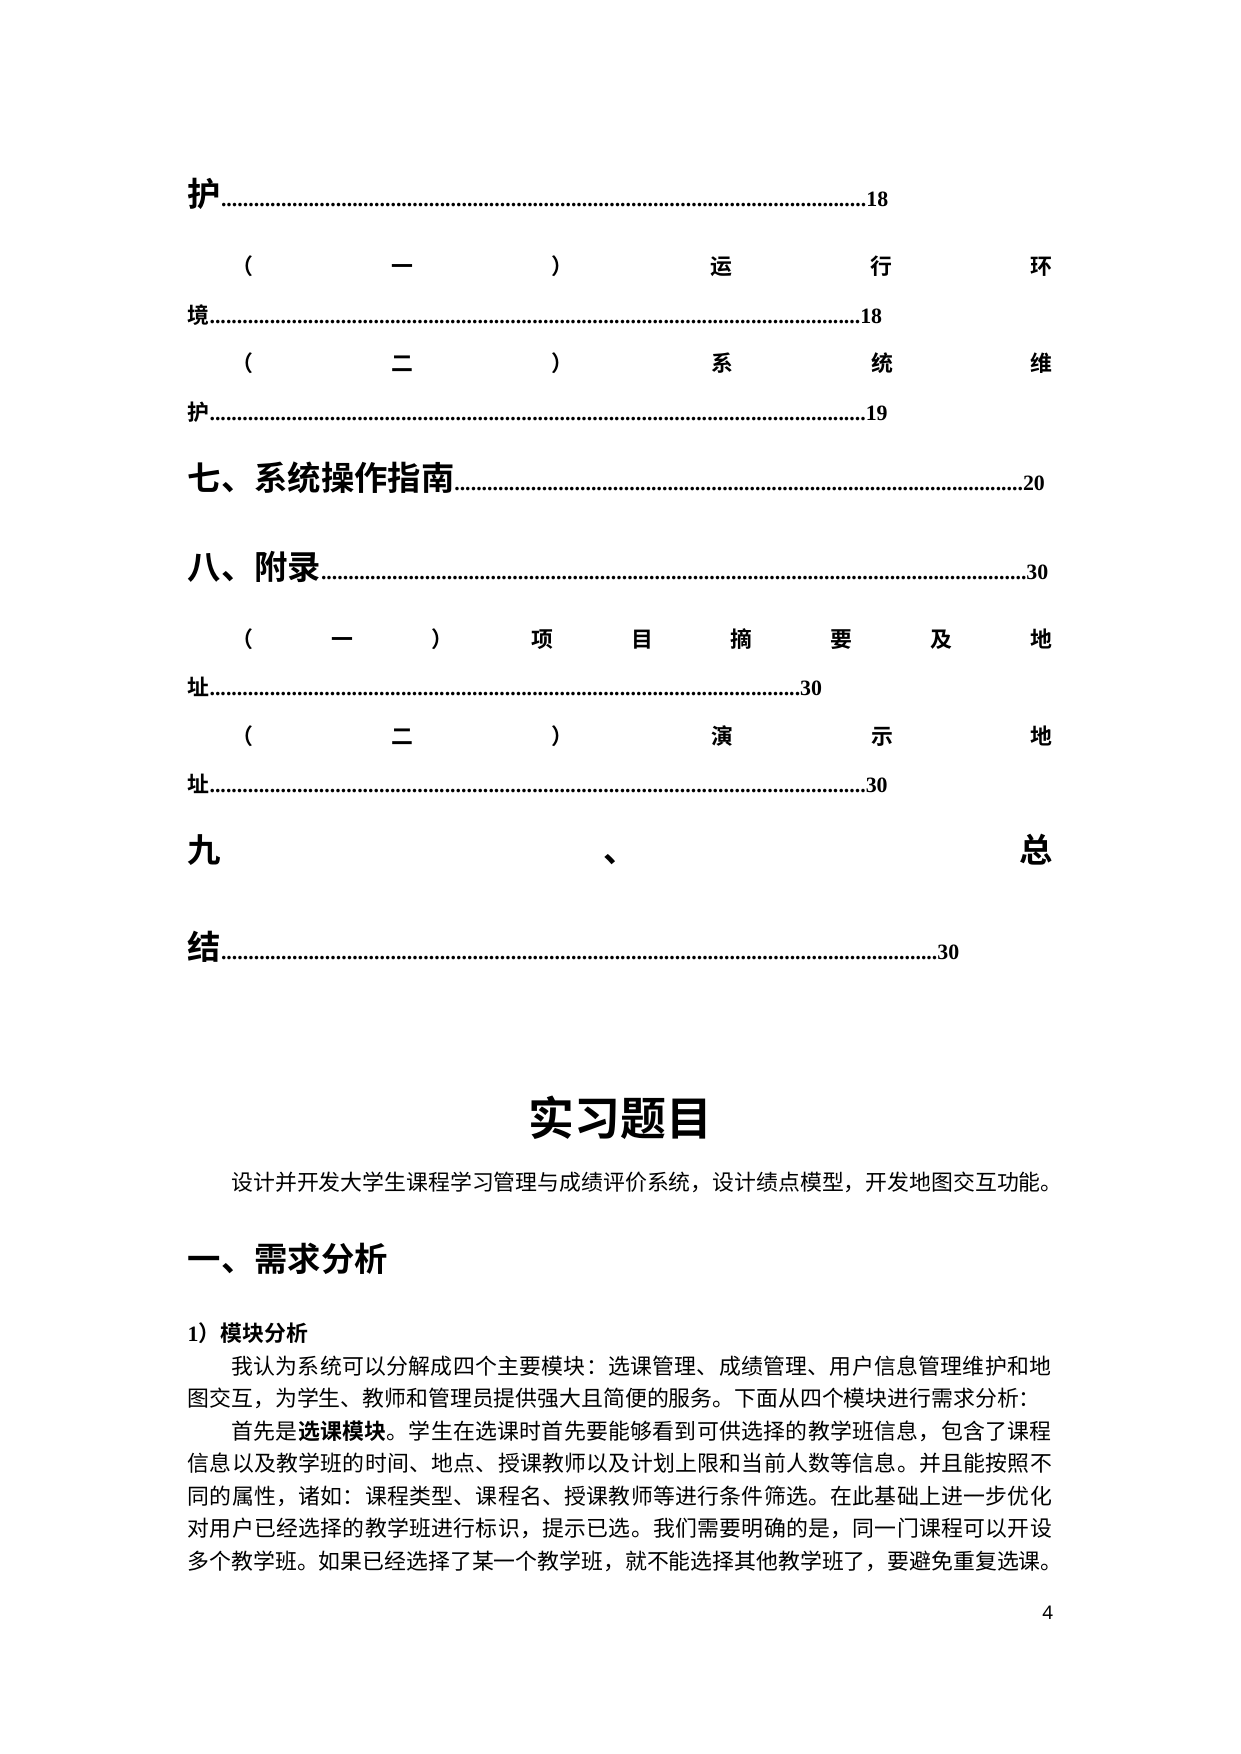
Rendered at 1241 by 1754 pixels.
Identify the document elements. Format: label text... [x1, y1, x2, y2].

text （二）演示地址........................................................................................................................30 [187, 718, 1053, 799]
text 七、系统操作指南........................................................................................................20 [187, 443, 1053, 508]
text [187, 160, 1053, 225]
text （二）系统维护........................................................................................................................19 [187, 346, 1053, 427]
text 实习题目 [187, 1067, 1053, 1164]
text 八、附录.................................................................................................................................30 [187, 532, 1053, 597]
text 九、总结...................................................................................................................................30 [187, 815, 1053, 978]
text 设计并开发大学生课程学习管理与成绩评价系统，设计绩点模型，开发地图交互功能。 [187, 1164, 1053, 1197]
text 首先是选课模块。学生在选课时首先要能够看到可供选择的教学班信息，包含了课程信息以及教学班的时间、地点、授课教师以及计划上限和当前人数等信息。并且能按照不同的属性，诸如：课程类型、课程名、授课教师等进行条件筛选。在此基础上进一步优化：对用户已经选择的教学班进行标识，提示已选。我们需要明确的是，同一门课程可以开设多个教学班。如果已经选择了某一个教学班，就不能选择其他教学班了，要避免重复选课。 [187, 1413, 1053, 1576]
text （一）项目摘要及地址............................................................................................................30 [187, 621, 1053, 702]
subtitle 一、需求分析 [187, 1224, 1053, 1289]
text 我认为系统可以分解成四个主要模块：选课管理、成绩管理、用户信息管理维护和地图交互，为学生、教师和管理员提供强大且简便的服务。下面从四个模块进行需求分析： [187, 1348, 1053, 1413]
text 1）模块分析 [187, 1316, 1053, 1348]
text （一）运行环境.......................................................................................................................18 [187, 249, 1053, 330]
